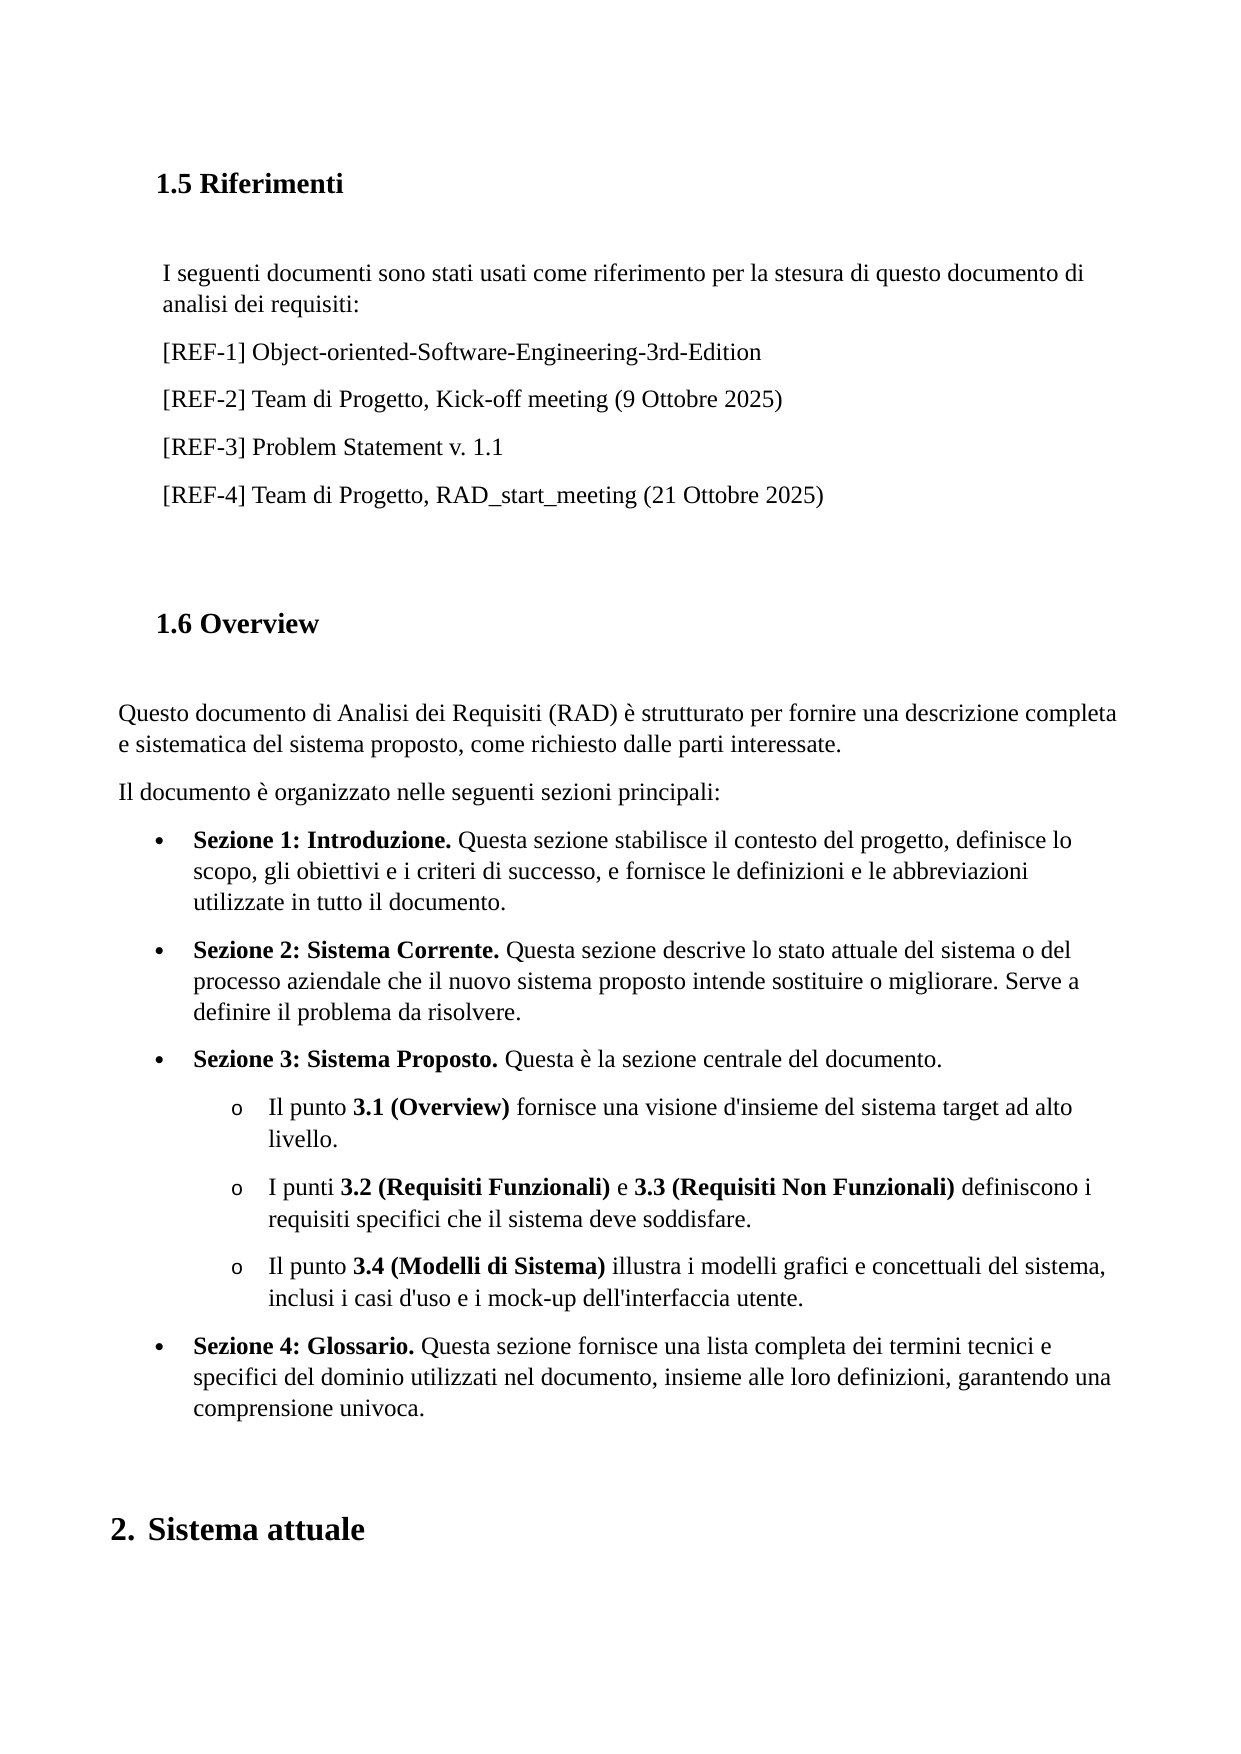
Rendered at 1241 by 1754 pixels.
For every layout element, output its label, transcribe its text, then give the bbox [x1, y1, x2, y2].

subtitle Overview [156, 606, 1122, 640]
text [REF-2] Team di Progetto, Kick-off meeting (9 Ottobre 2025) [162, 384, 1122, 413]
text [REF-3] Problem Statement v. 1.1 [162, 432, 1122, 461]
list Il punto 3.1 (Overview) fornisce una visione d'insieme del sistema target ad alto livello. [231, 1092, 1122, 1153]
list Sezione 1: Introduzione. Questa sezione stabilisce il contesto del progetto, definisce lo scopo, gli obiettivi e i criteri di successo, e fornisce le definizioni e le abbreviazioni utilizzate in tutto il documento. [156, 825, 1122, 916]
text [REF-4] Team di Progetto, RAD_start_meeting (21 Ottobre 2025) [162, 480, 1122, 540]
text Questo documento di Analisi dei Requisiti (RAD) è strutturato per fornire una descrizione completa e sistematica del sistema proposto, come richiesto dalle parti interessate. [118, 698, 1122, 758]
list Sezione 2: Sistema Corrente. Questa sezione descrive lo stato attuale del sistema o del processo aziendale che il nuovo sistema proposto intende sostituire o migliorare. Serve a definire il problema da risolvere. [156, 935, 1122, 1026]
list Sezione 4: Glossario. Questa sezione fornisce una lista completa dei termini tecnici e specifici del dominio utilizzati nel documento, insieme alle loro definizioni, garantendo una comprensione univoca. [156, 1331, 1122, 1422]
text I seguenti documenti sono stati usati come riferimento per la stesura di questo documento di analisi dei requisiti: [162, 258, 1122, 318]
subtitle Sistema attuale [110, 1509, 1122, 1548]
list I punti 3.2 (Requisiti Funzionali) e 3.3 (Requisiti Non Funzionali) definiscono i requisiti specifici che il sistema deve soddisfare. [231, 1172, 1122, 1232]
text Il documento è organizzato nelle seguenti sezioni principali: [118, 777, 1122, 806]
list Il punto 3.4 (Modelli di Sistema) illustra i modelli grafici e concettuali del sistema, inclusi i casi d'uso e i mock-up dell'interfaccia utente. [231, 1251, 1122, 1312]
text [REF-1] Object-oriented-Software-Engineering-3rd-Edition [162, 337, 1122, 366]
list Sezione 3: Sistema Proposto. Questa è la sezione centrale del documento. [156, 1044, 1122, 1073]
subtitle Riferimenti [156, 166, 1122, 199]
